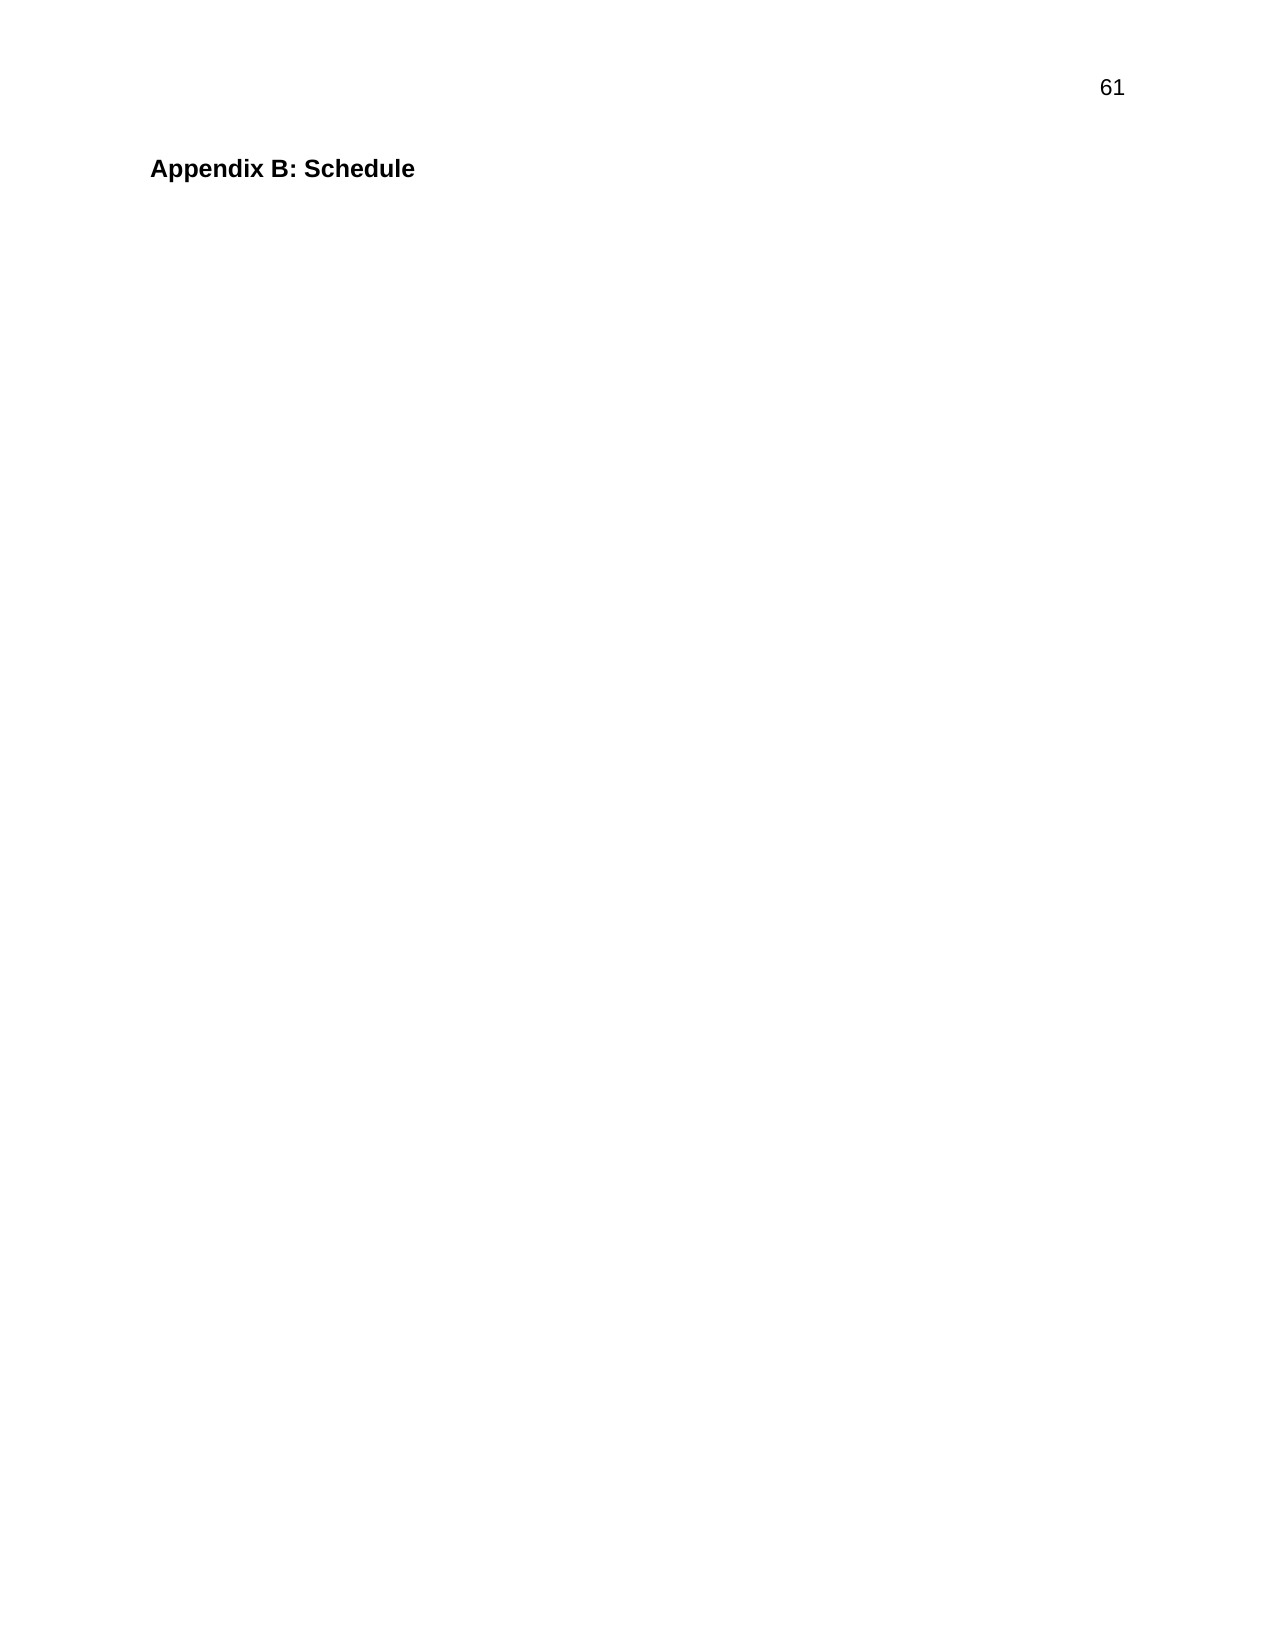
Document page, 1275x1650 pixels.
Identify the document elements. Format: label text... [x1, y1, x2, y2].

subtitle Appendix B: Schedule [150, 154, 1125, 183]
